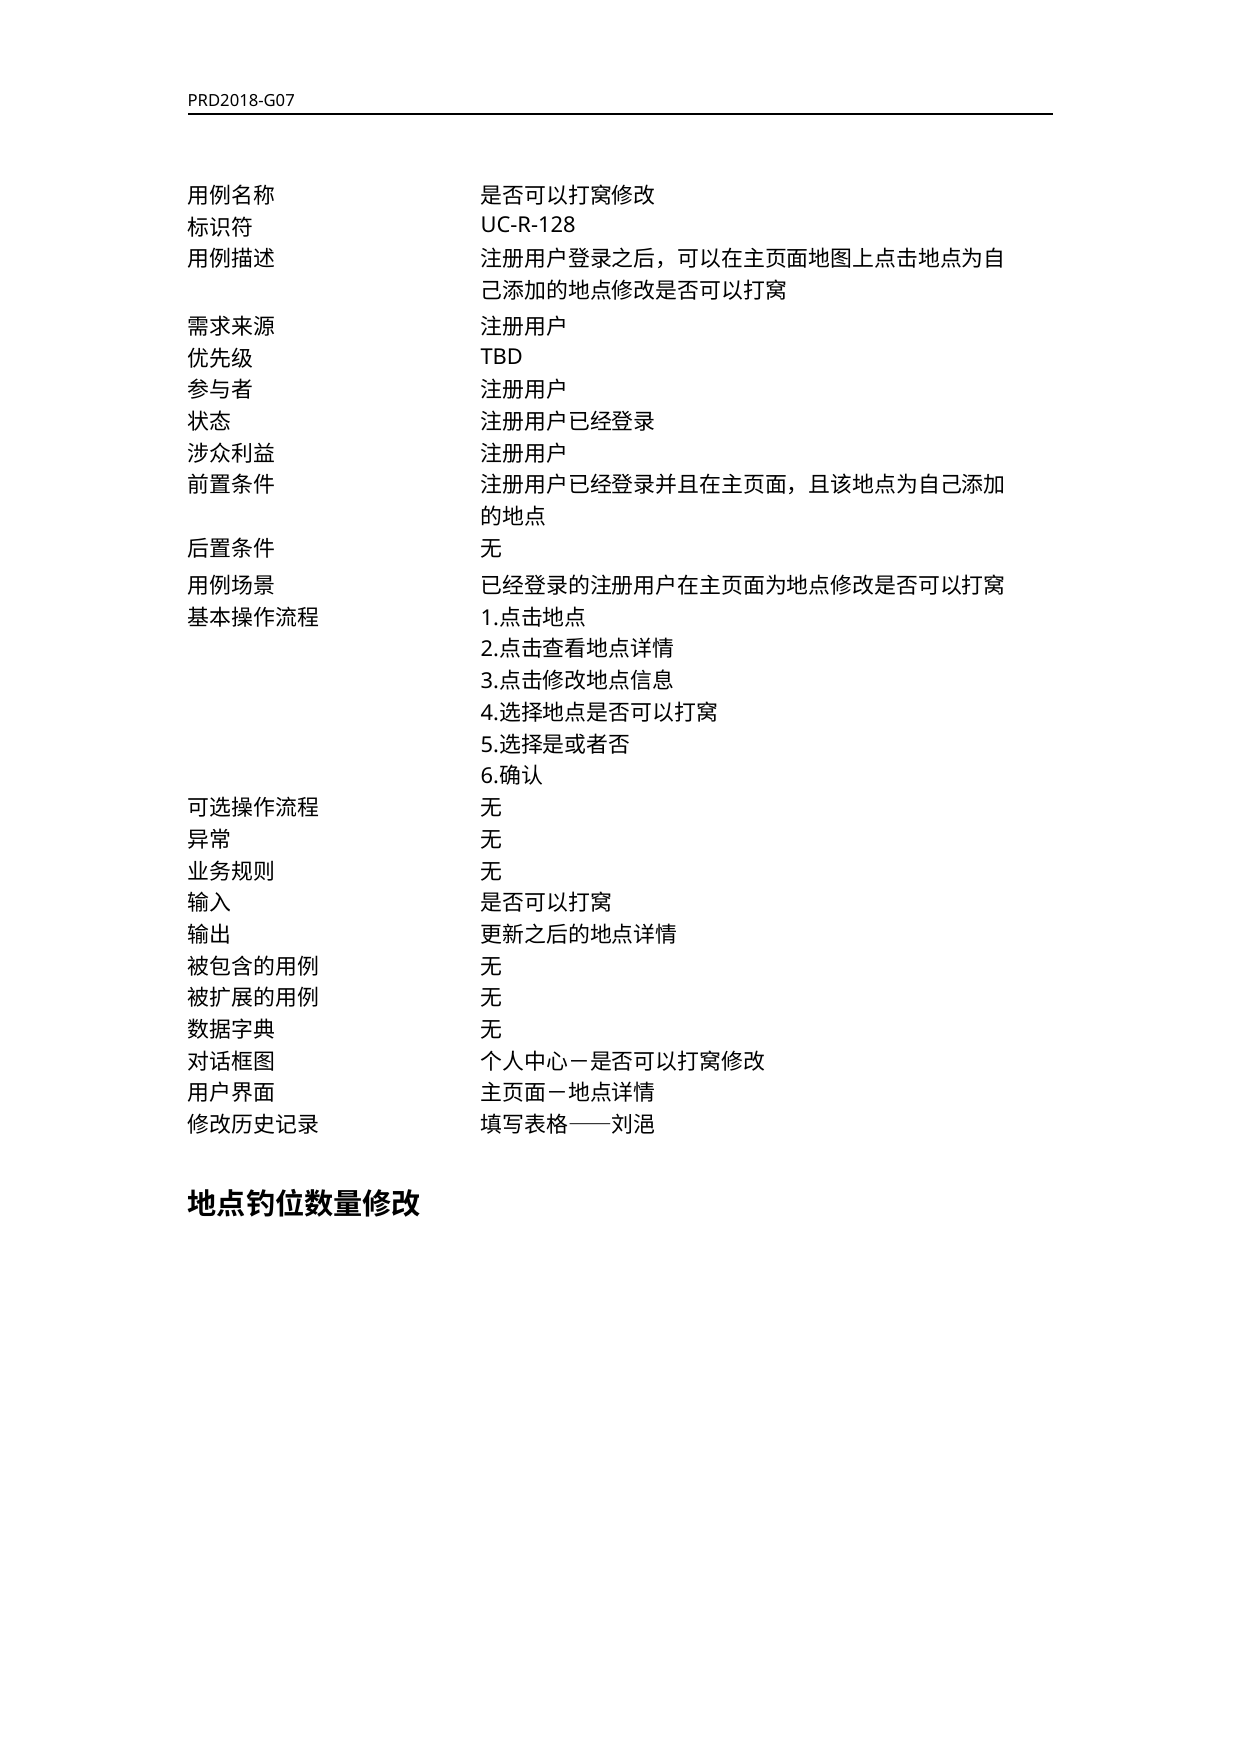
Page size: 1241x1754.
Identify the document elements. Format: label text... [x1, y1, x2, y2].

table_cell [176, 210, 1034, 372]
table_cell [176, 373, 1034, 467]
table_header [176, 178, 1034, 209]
text 地点钓位数量修改 [187, 162, 1053, 1234]
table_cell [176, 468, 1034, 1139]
